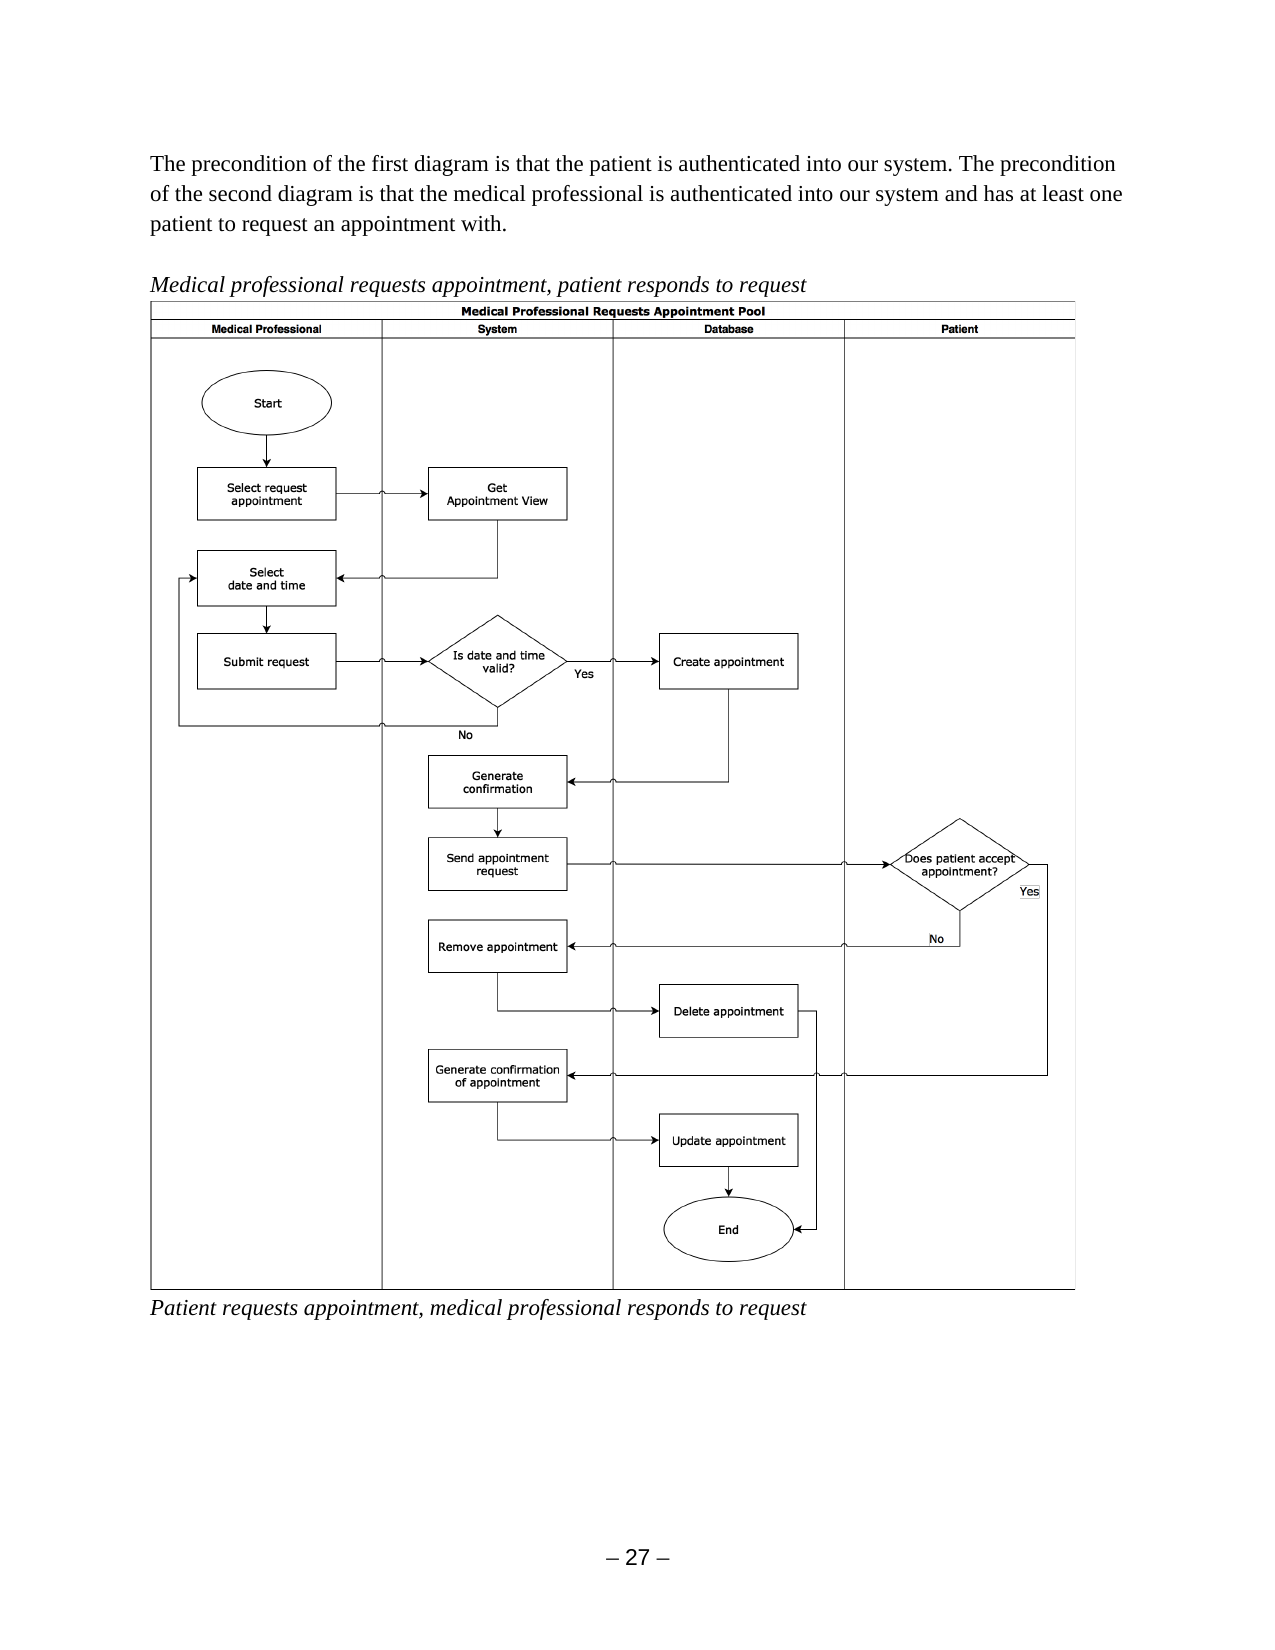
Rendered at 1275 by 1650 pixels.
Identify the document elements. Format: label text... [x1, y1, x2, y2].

picture [150, 301, 1075, 1291]
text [150, 150, 1125, 237]
text Patient requests appointment, medical professional responds to request [150, 1294, 1125, 1321]
text Medical professional requests appointment, patient responds to request [150, 271, 1125, 297]
